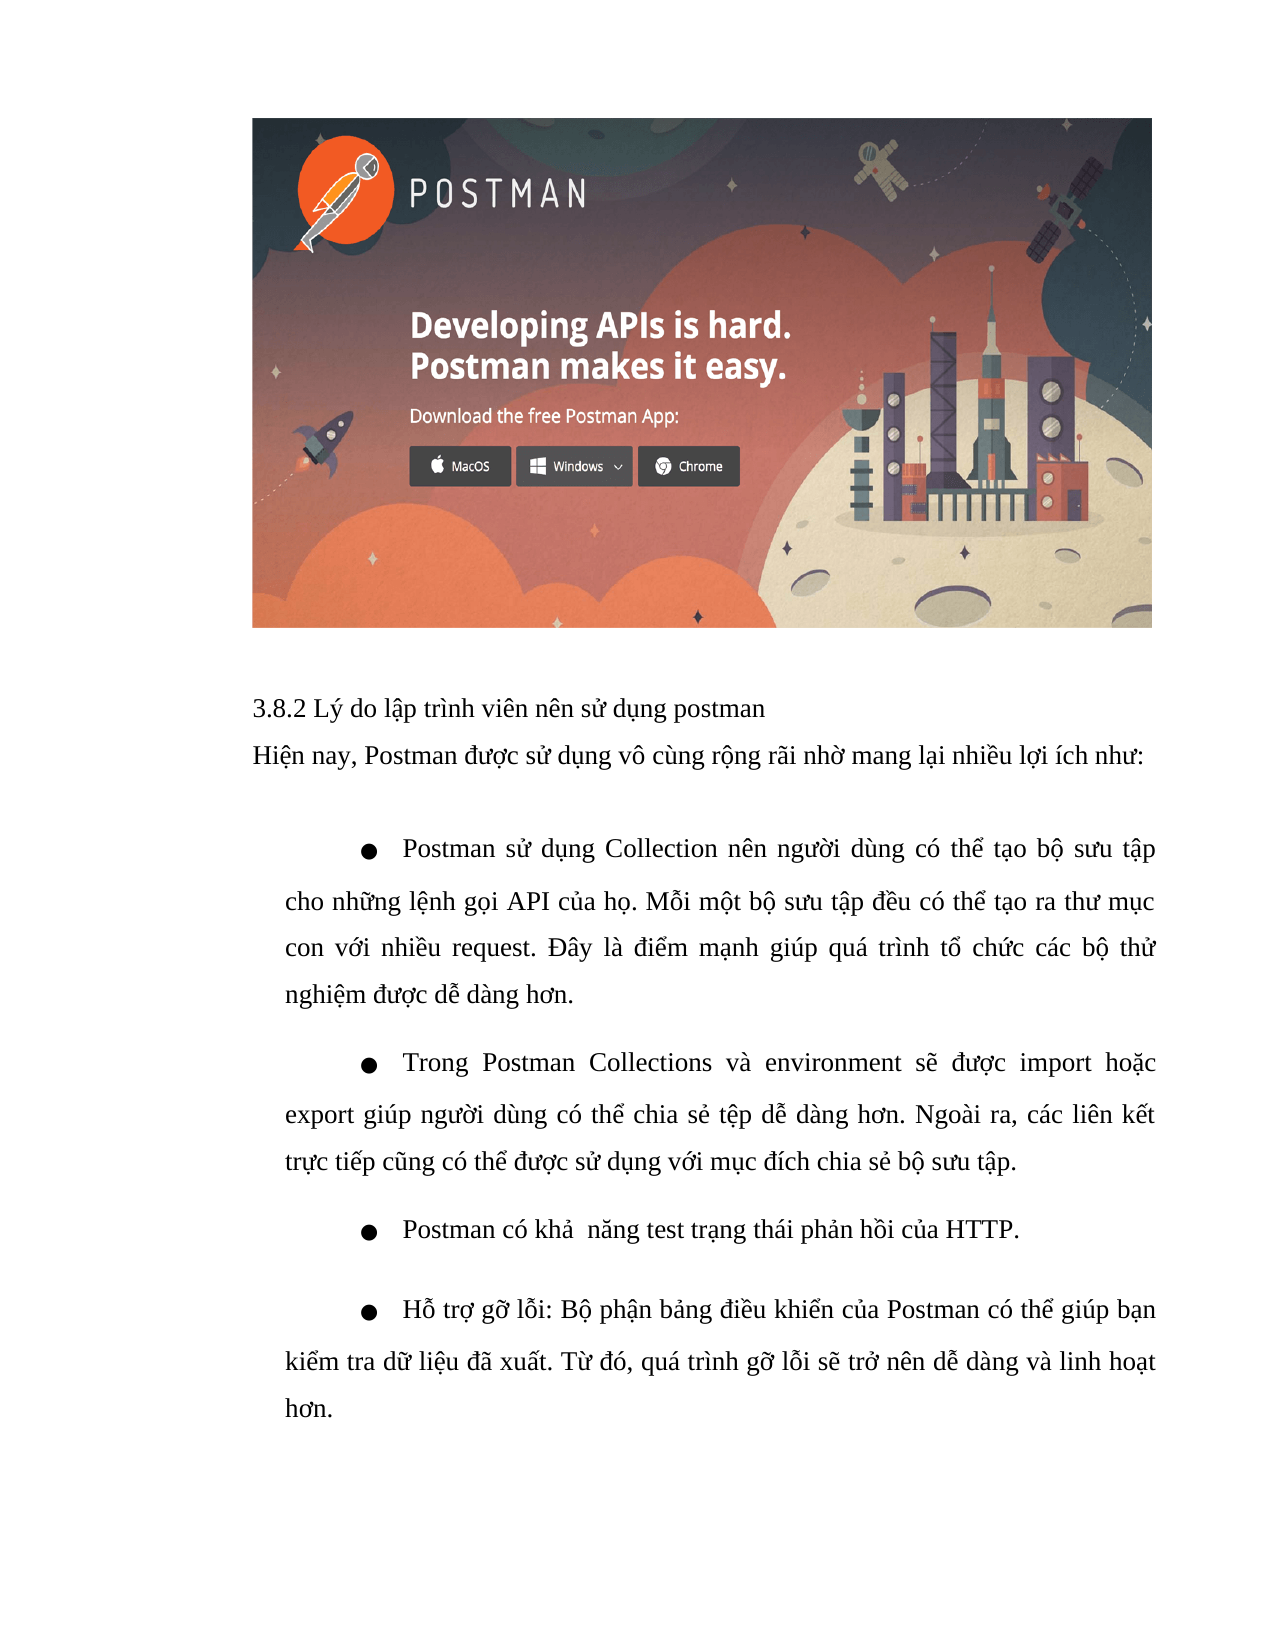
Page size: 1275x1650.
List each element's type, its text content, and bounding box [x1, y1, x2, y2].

list Hỗ trợ gỡ lỗi: Bộ phận bảng điều khiển của Postman có thể giúp bạn kiểm tra dữ liệu đã xuất. Từ đó, quá trình gỡ lỗi sẽ trở nên dễ dàng và linh hoạt hơn. [285, 1287, 1157, 1423]
text Hiện nay, Postman được sử dụng vô cùng rộng rãi nhờ mang lại nhiều lợi ích như: [177, 739, 1157, 770]
subtitle 3.8.2 Lý do lập trình viên nên sử dụng postman [177, 693, 1157, 724]
list Postman có khả năng test trạng thái phản hồi của HTTP. [285, 1208, 1157, 1250]
list Trong Postman Collections và environment sẽ được import hoặc export giúp người dùng có thể chia sẻ tệp dễ dàng hơn. Ngoài ra, các liên kết trực tiếp cũng có thể được sử dụng với mục đích chia sẻ bộ sưu tập. [285, 1040, 1157, 1176]
list Postman sử dụng Collection nên người dùng có thể tạo bộ sưu tập cho những lệnh gọi API của họ. Mỗi một bộ sưu tập đều có thể tạo ra thư mục con với nhiều request. Đây là điểm mạnh giúp quá trình tổ chức các bộ thử nghiệm được dễ dàng hơn. [285, 827, 1157, 1009]
picture [252, 118, 1152, 628]
